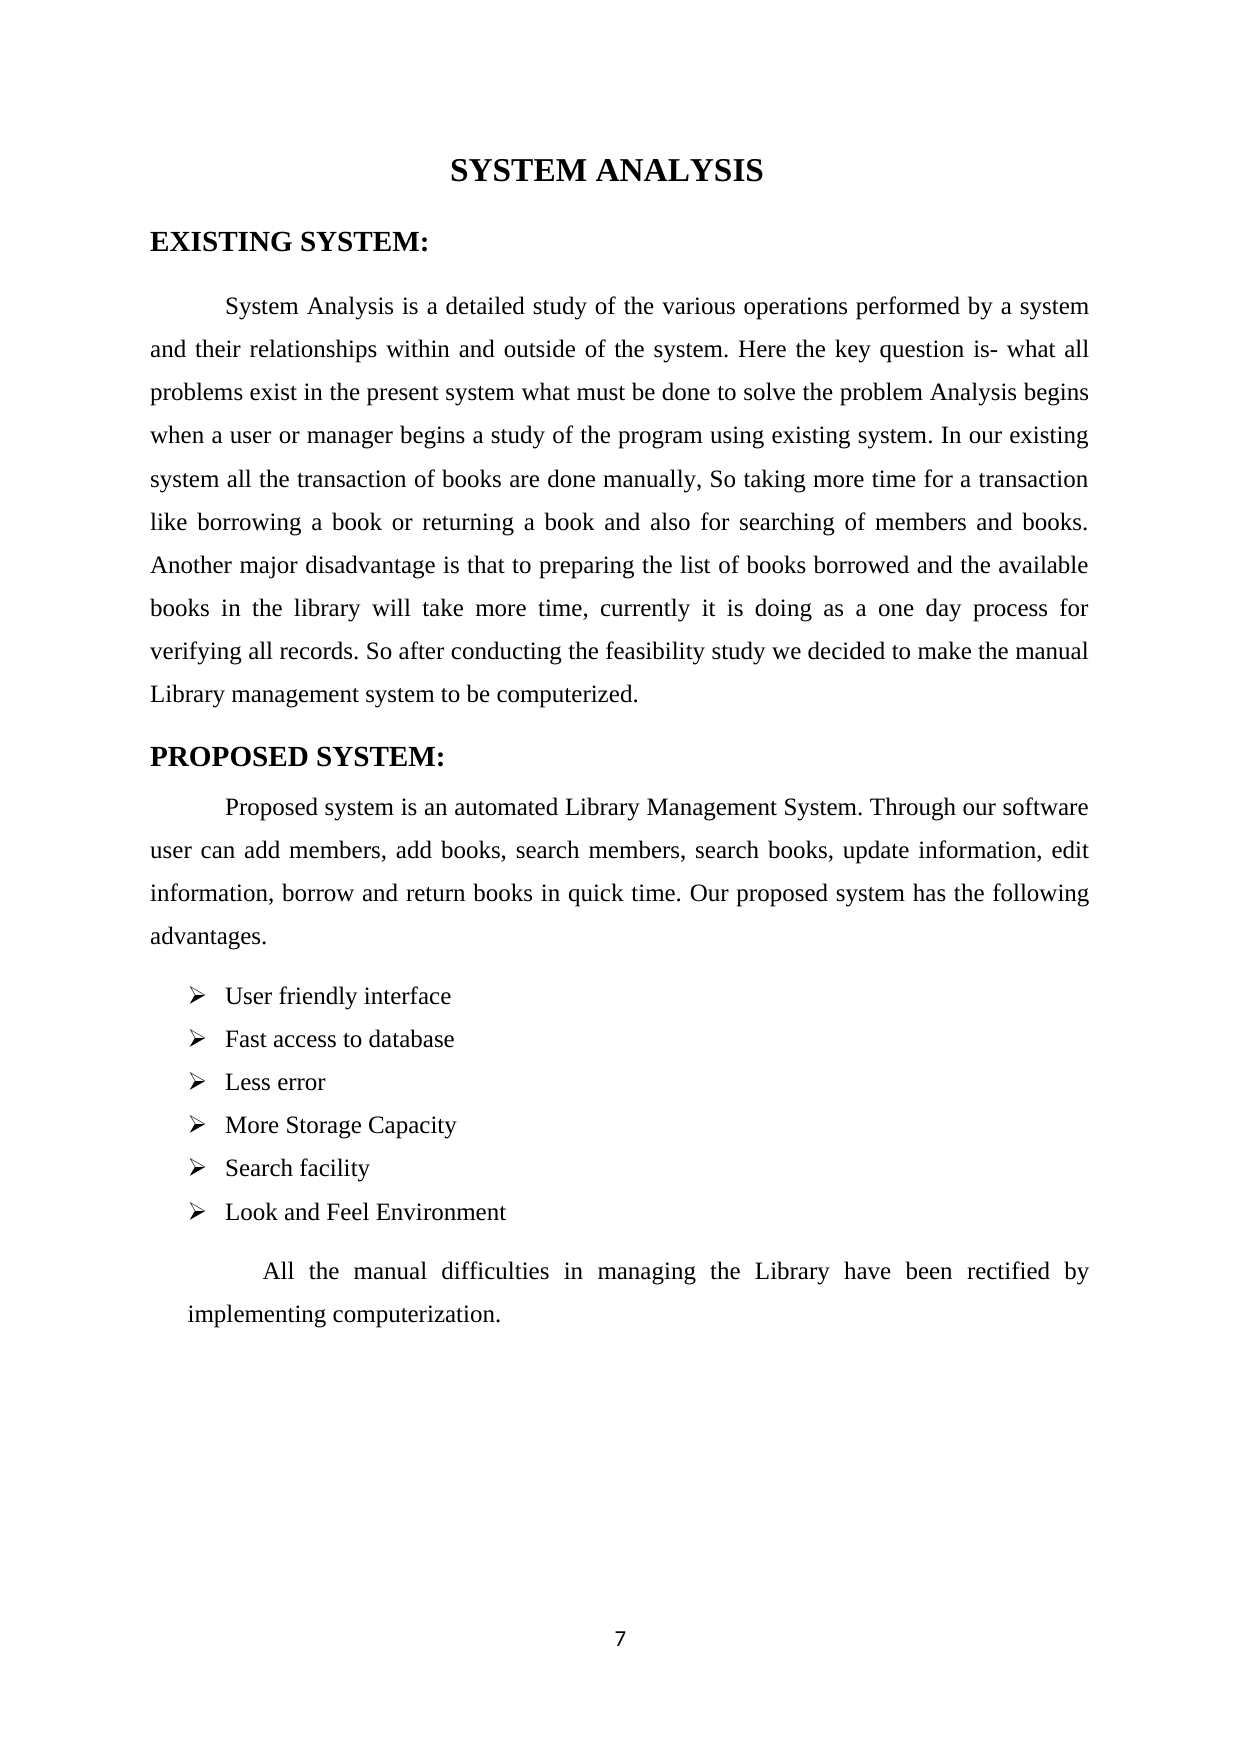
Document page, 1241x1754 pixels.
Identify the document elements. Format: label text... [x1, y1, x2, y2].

list More Storage Capacity [187, 1110, 1090, 1139]
text SYSTEM ANALYSIS [375, 150, 1090, 188]
text System Analysis is a detailed study of the various operations performed by a system and their relationships within and outside of the system. Here the key question is- what all problems exist in the present system what must be done to solve the problem Analysis begins when a user or manager begins a study of the program using existing system. In our existing system all the transaction of books are done manually, So taking more time for a transaction like borrowing a book or returning a book and also for searching of members and books. Another major disadvantage is that to preparing the list of books borrowed and the available books in the library will take more time, currently it is doing as a one day process for verifying all records. So after conducting the feasibility study we decided to make the manual Library management system to be computerized. [150, 291, 1090, 708]
list Look and Feel Environment [187, 1197, 1090, 1225]
list User friendly interface [187, 981, 1090, 1010]
list Less error [187, 1067, 1090, 1096]
list Search facility [187, 1153, 1090, 1182]
text PROPOSED SYSTEM: [150, 739, 1090, 773]
text Proposed system is an automated Library Management System. Through our software user can add members, add books, search members, search books, update information, edit information, borrow and return books in quick time. Our proposed system has the following advantages. [150, 792, 1090, 950]
text All the manual difficulties in managing the Library have been rectified by implementing computerization. [187, 1256, 1090, 1328]
text EXISTING SYSTEM: [150, 224, 1090, 258]
list Fast access to database [187, 1024, 1090, 1053]
